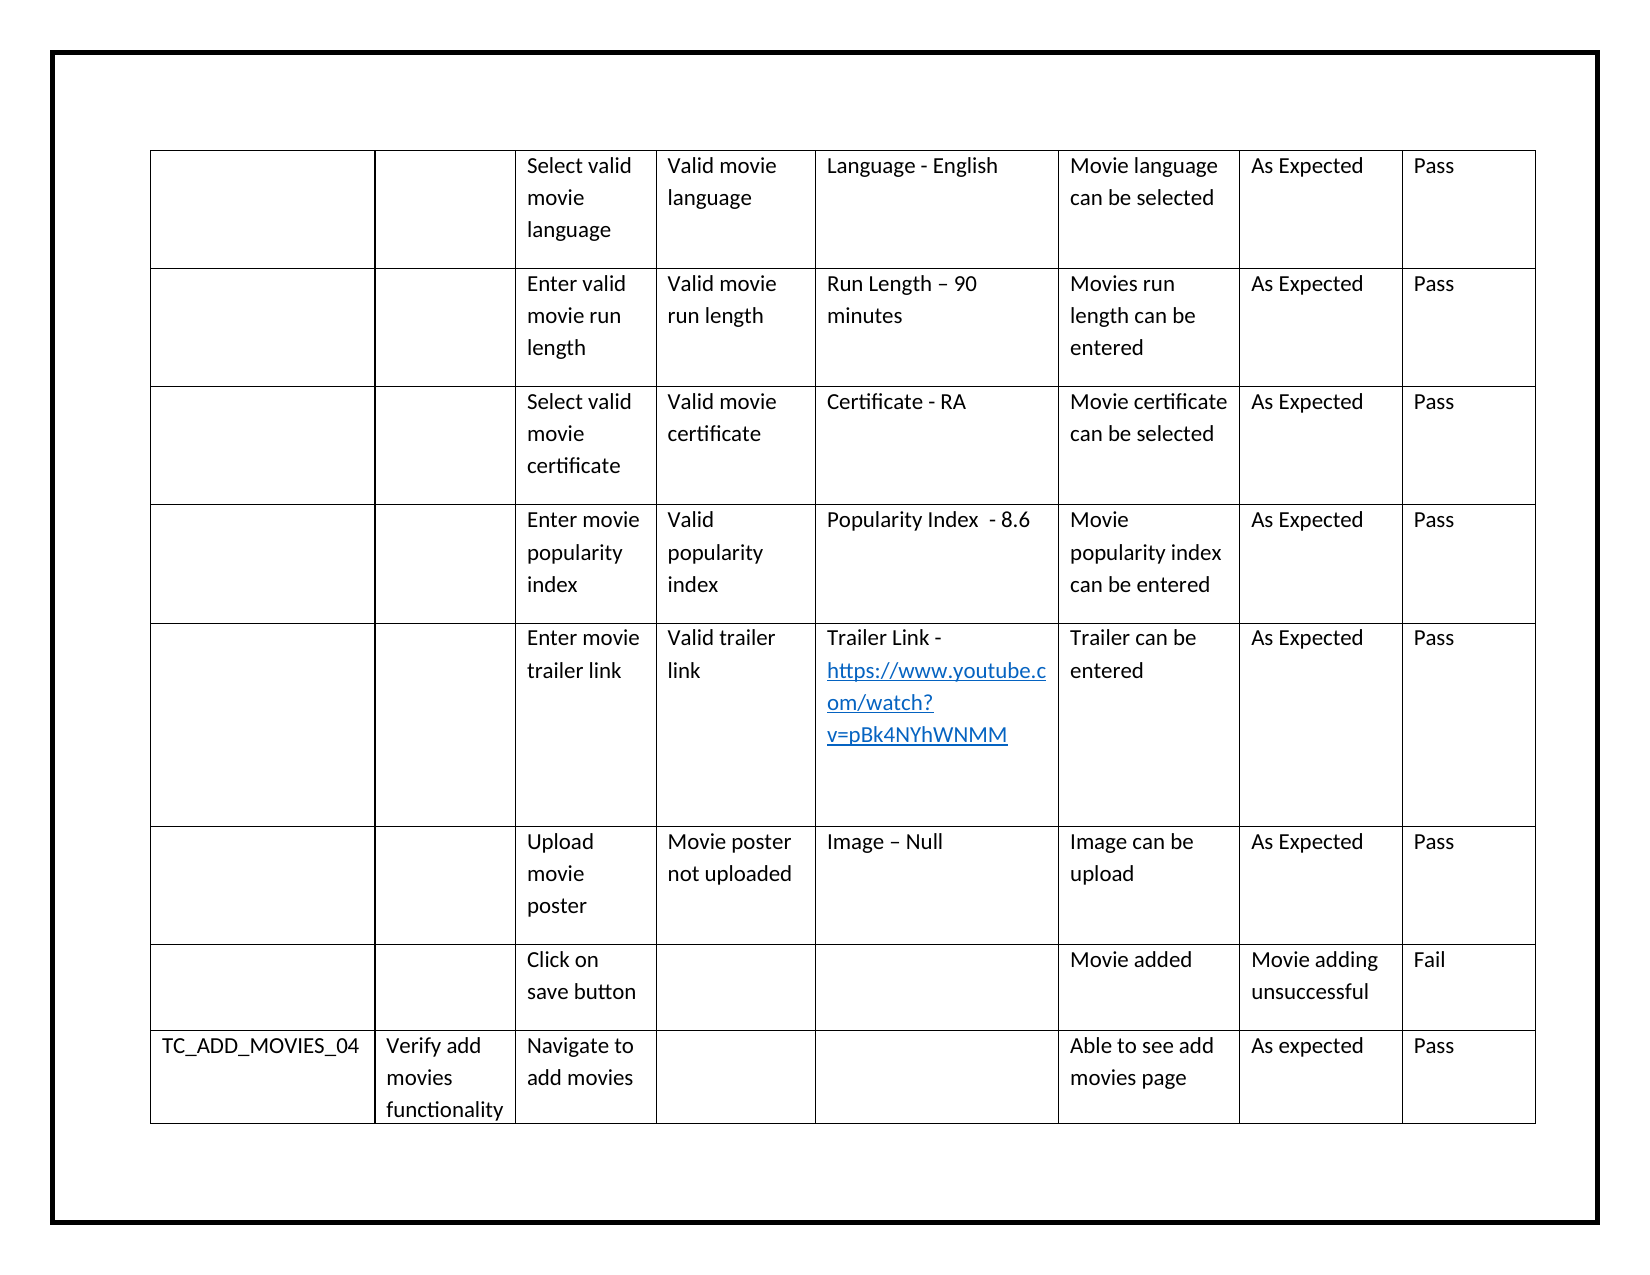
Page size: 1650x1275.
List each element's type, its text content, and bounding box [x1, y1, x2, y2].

table_cell Valid trailer link [657, 624, 815, 826]
table_cell Movie poster not uploaded [657, 827, 815, 944]
table_cell As Expected [1240, 827, 1402, 944]
table_cell [151, 945, 374, 1030]
table_cell Trailer Link - https://www.youtube.com/watch?v=pBk4NYhWNMM [816, 624, 1058, 826]
table_cell As Expected [1240, 387, 1402, 504]
table_cell Movie certificate can be selected [1059, 387, 1239, 504]
table_cell As expected [1240, 1031, 1402, 1123]
table_cell Certificate - RA [816, 387, 1058, 504]
table_cell [816, 945, 1058, 1030]
table_cell [657, 945, 815, 1030]
table_cell Run Length – 90 minutes [816, 269, 1058, 386]
table_cell Movie added [1059, 945, 1239, 1030]
table_cell Movie language can be selected [1059, 151, 1239, 268]
table_cell Click on save button [516, 945, 656, 1030]
table_cell [376, 505, 515, 622]
table_cell Pass [1403, 269, 1535, 386]
table_cell [151, 387, 374, 504]
table_cell Upload movie poster [516, 827, 656, 944]
table_cell Valid movie run length [657, 269, 815, 386]
table_cell Enter valid movie run length [516, 269, 656, 386]
table_cell Trailer can be entered [1059, 624, 1239, 826]
table_cell Valid movie certificate [657, 387, 815, 504]
table_cell [376, 387, 515, 504]
table_cell Valid popularity index [657, 505, 815, 622]
table_cell [151, 505, 374, 622]
table_cell Language - English [816, 151, 1058, 268]
table_cell As Expected [1240, 624, 1402, 826]
table_cell Pass [1403, 151, 1535, 268]
table_cell TC_ADD_MOVIES_04 [151, 1031, 374, 1123]
table_cell [376, 827, 515, 944]
table_cell Movie adding unsuccessful [1240, 945, 1402, 1030]
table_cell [516, 1031, 656, 1123]
table_cell [151, 151, 374, 268]
table_cell As Expected [1240, 505, 1402, 622]
table_cell Select valid movie language [516, 151, 656, 268]
table_cell [151, 827, 374, 944]
table_cell [376, 151, 515, 268]
table_cell Pass [1403, 505, 1535, 622]
table_cell [376, 269, 515, 386]
table_cell Pass [1403, 387, 1535, 504]
table_cell Pass [1403, 1031, 1535, 1123]
table_cell [151, 624, 374, 826]
table_cell Popularity Index - 8.6 [816, 505, 1058, 622]
table_cell Pass [1403, 827, 1535, 944]
table_cell [151, 269, 374, 386]
table_cell Select valid movie certificate [516, 387, 656, 504]
table_cell As Expected [1240, 151, 1402, 268]
table_cell As Expected [1240, 269, 1402, 386]
table_cell Pass [1403, 624, 1535, 826]
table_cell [1059, 1031, 1239, 1123]
table_cell [376, 945, 515, 1030]
table_cell Movie popularity index can be entered [1059, 505, 1239, 622]
table_cell Movies run length can be entered [1059, 269, 1239, 386]
table_cell Enter movie popularity index [516, 505, 656, 622]
table_cell Valid movie language [657, 151, 815, 268]
table_cell Image can be upload [1059, 827, 1239, 944]
table_cell [657, 1031, 815, 1123]
table_cell Enter movie trailer link [516, 624, 656, 826]
table_cell Fail [1403, 945, 1535, 1030]
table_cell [376, 1031, 515, 1123]
table_cell Image – Null [816, 827, 1058, 944]
table_cell [376, 624, 515, 826]
table_cell [816, 1031, 1058, 1123]
